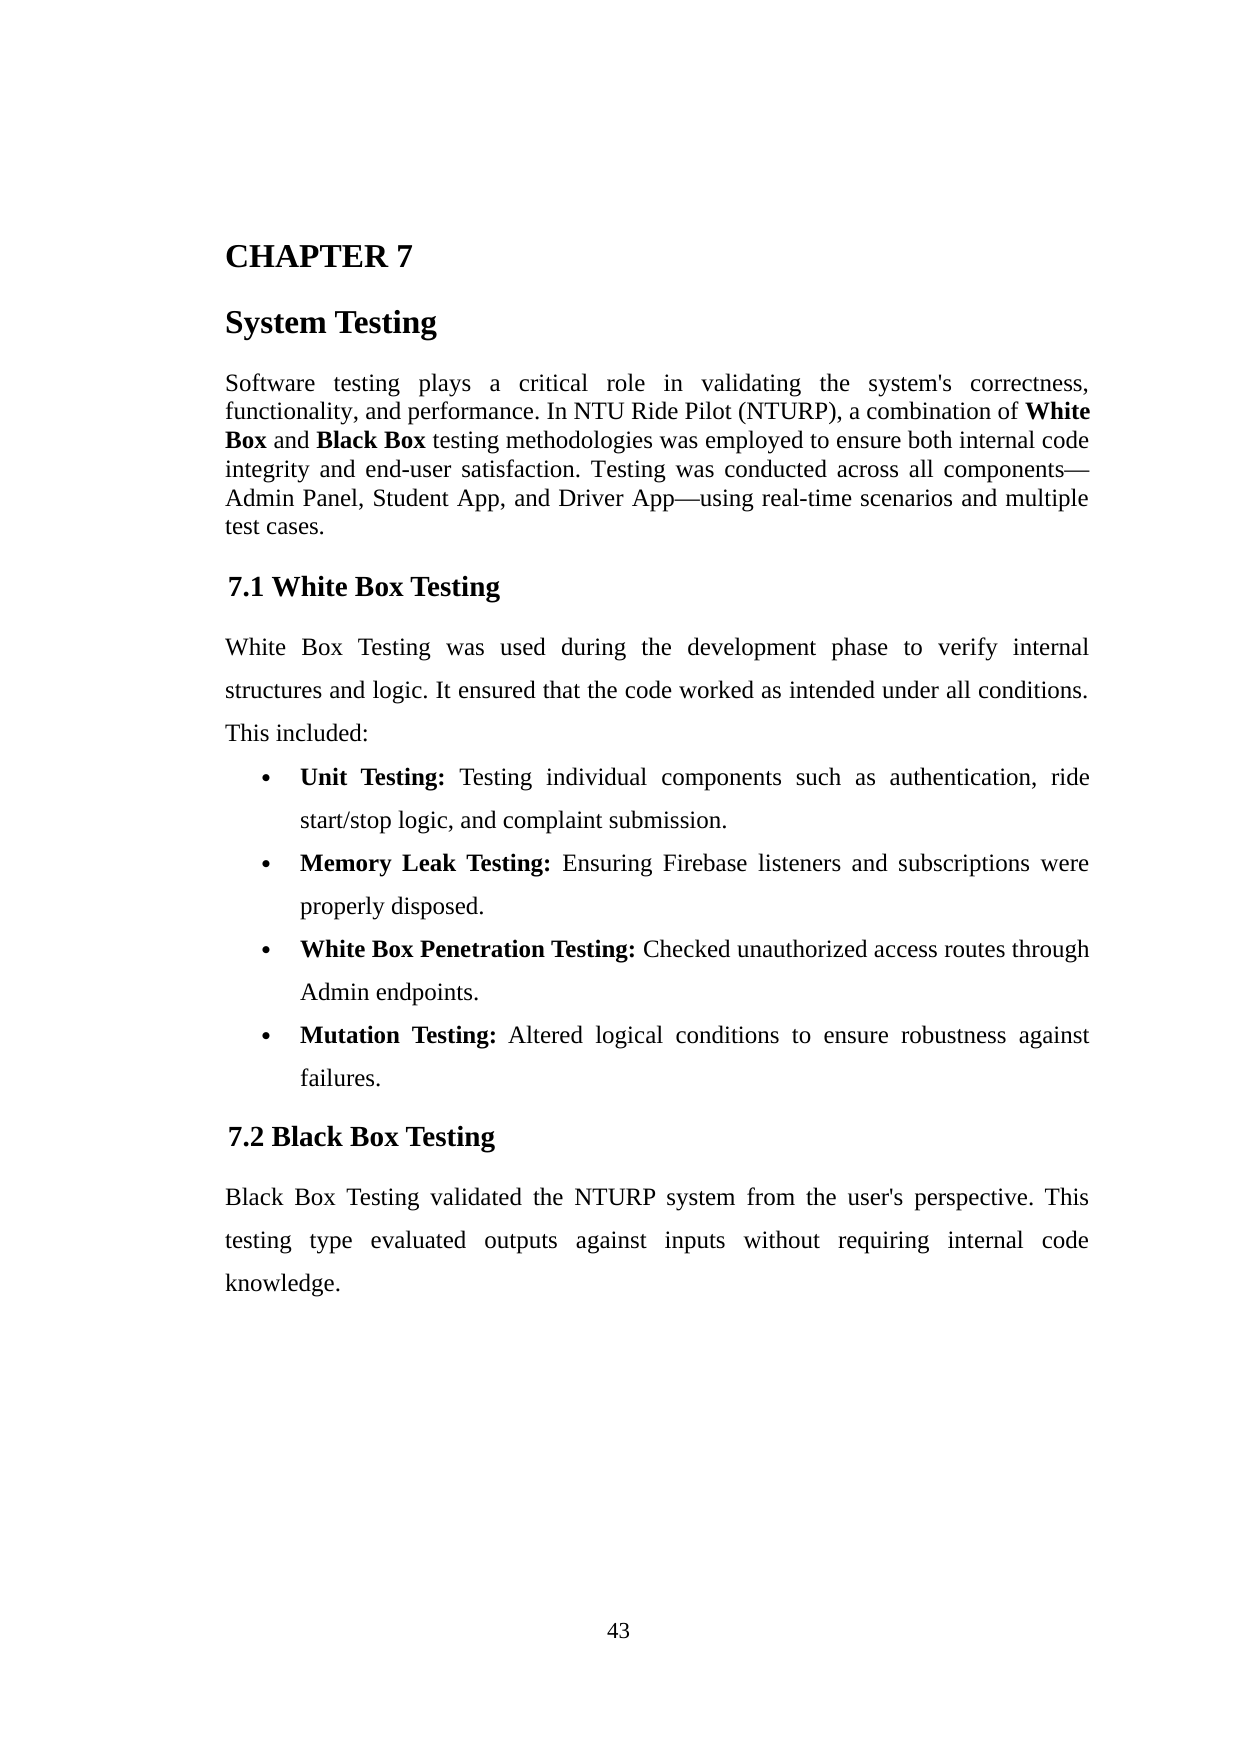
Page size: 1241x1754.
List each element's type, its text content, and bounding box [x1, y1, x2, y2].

list Memory Leak Testing: Ensuring Firebase listeners and subscriptions were properly disposed. [262, 848, 1090, 920]
subtitle 7.1 White Box Testing [228, 569, 1090, 603]
subtitle 7.2 Black Box Testing [228, 1119, 1090, 1153]
subtitle CHAPTER 7 [225, 236, 1054, 274]
subtitle System Testing [225, 302, 1054, 340]
text Black Box Testing validated the NTURP system from the user's perspective. This testing type evaluated outputs against inputs without requiring internal code knowledge. [225, 1182, 1090, 1297]
list Unit Testing: Testing individual components such as authentication, ride start/stop logic, and complaint submission. [262, 762, 1090, 833]
list Mutation Testing: Altered logical conditions to ensure robustness against failures. [262, 1020, 1090, 1092]
list White Box Penetration Testing: Checked unauthorized access routes through Admin endpoints. [262, 934, 1090, 1006]
text Software testing plays a critical role in validating the system's correctness, functionality, and performance. In NTU Ride Pilot (NTURP), a combination of White Box and Black Box testing methodologies was employed to ensure both internal code integrity and end-user satisfaction. Testing was conducted across all components—Admin Panel, Student App, and Driver App—using real-time scenarios and multiple test cases. [225, 368, 1090, 540]
text White Box Testing was used during the development phase to verify internal structures and logic. It ensured that the code worked as intended under all conditions. This included: [225, 632, 1090, 747]
